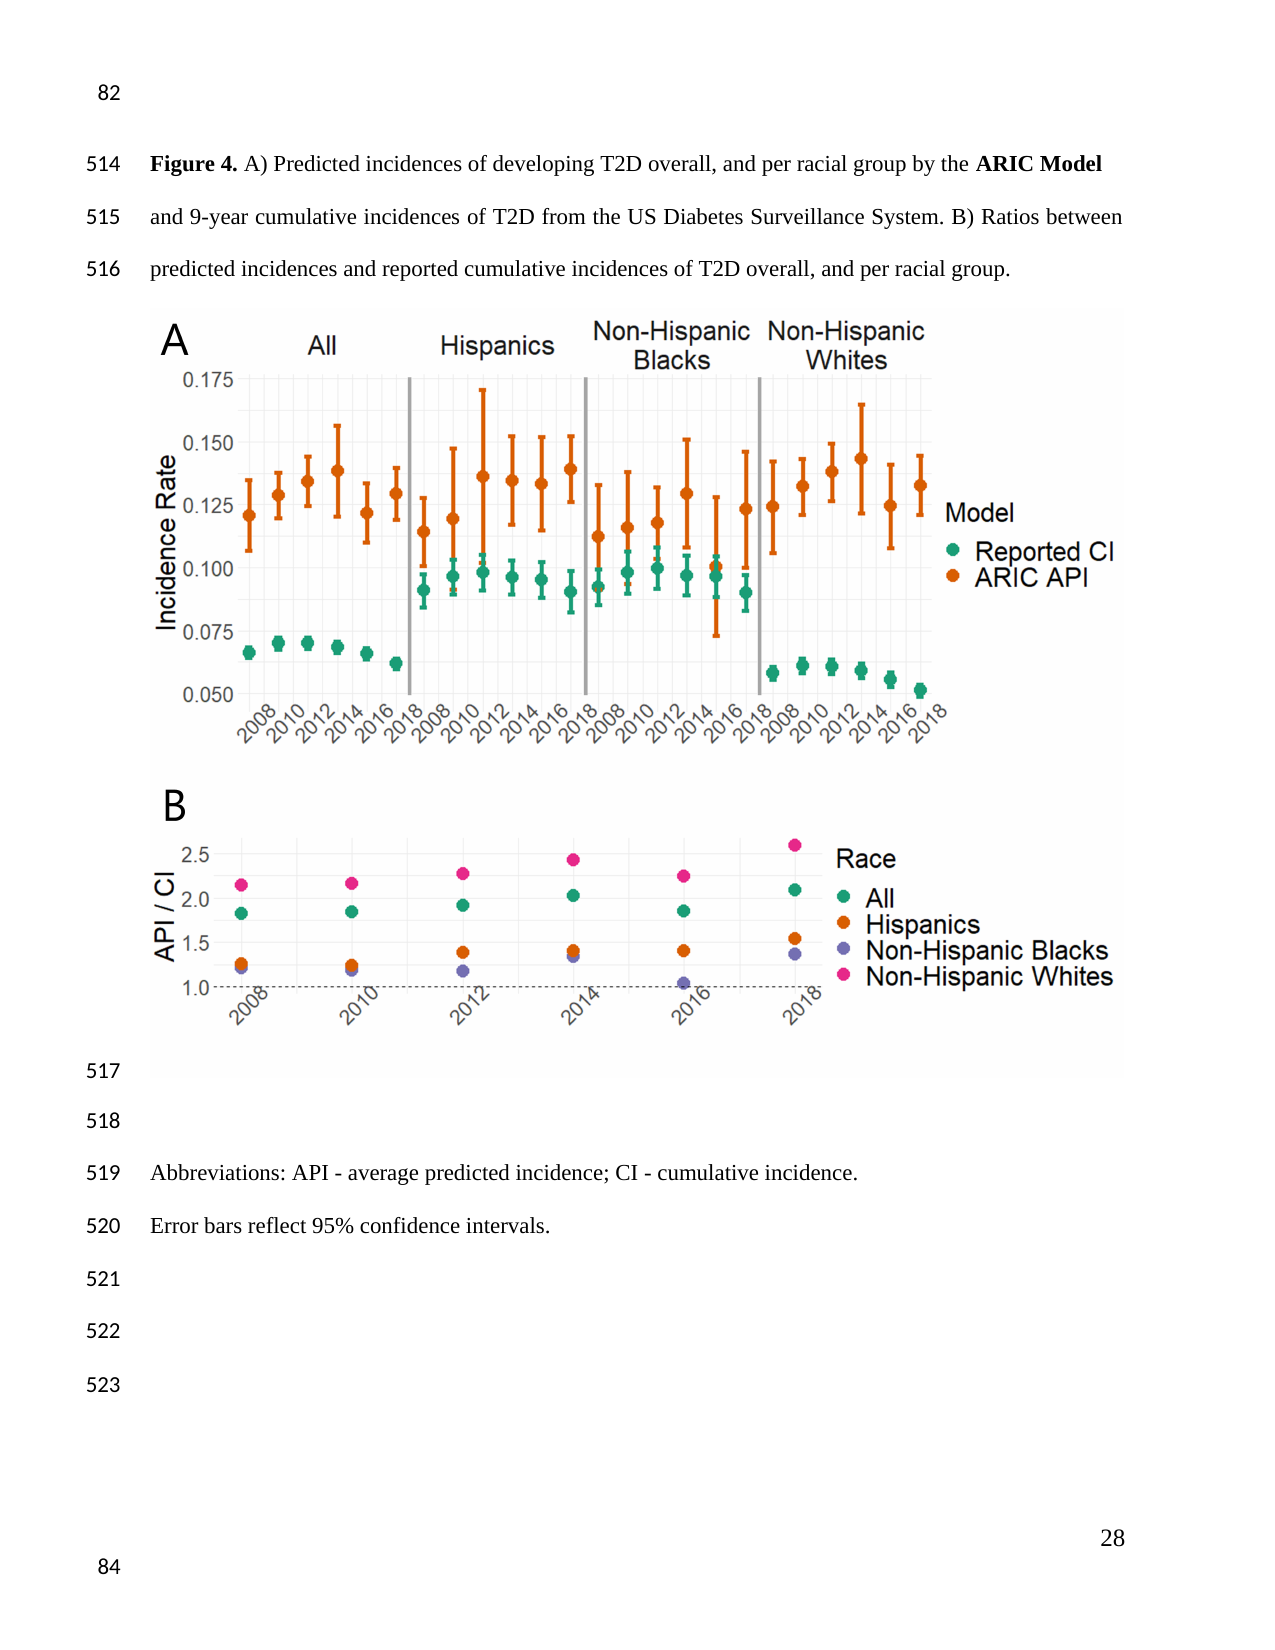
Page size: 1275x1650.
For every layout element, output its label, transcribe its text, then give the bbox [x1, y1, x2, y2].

text Figure 4. A) Predicted incidences of developing T2D overall, and per racial group by the ARIC Model [150, 150, 1125, 176]
text and 9-year cumulative incidences of T2D from the US Diabetes Surveillance System. B) Ratios between predicted incidences and reported cumulative incidences of T2D overall, and per racial group. [150, 203, 1125, 282]
text Error bars reflect 95% confidence intervals. [150, 1212, 1125, 1238]
picture [150, 308, 1124, 1078]
text Abbreviations: API - average predicted incidence; CI - cumulative incidence. [150, 1159, 1125, 1186]
